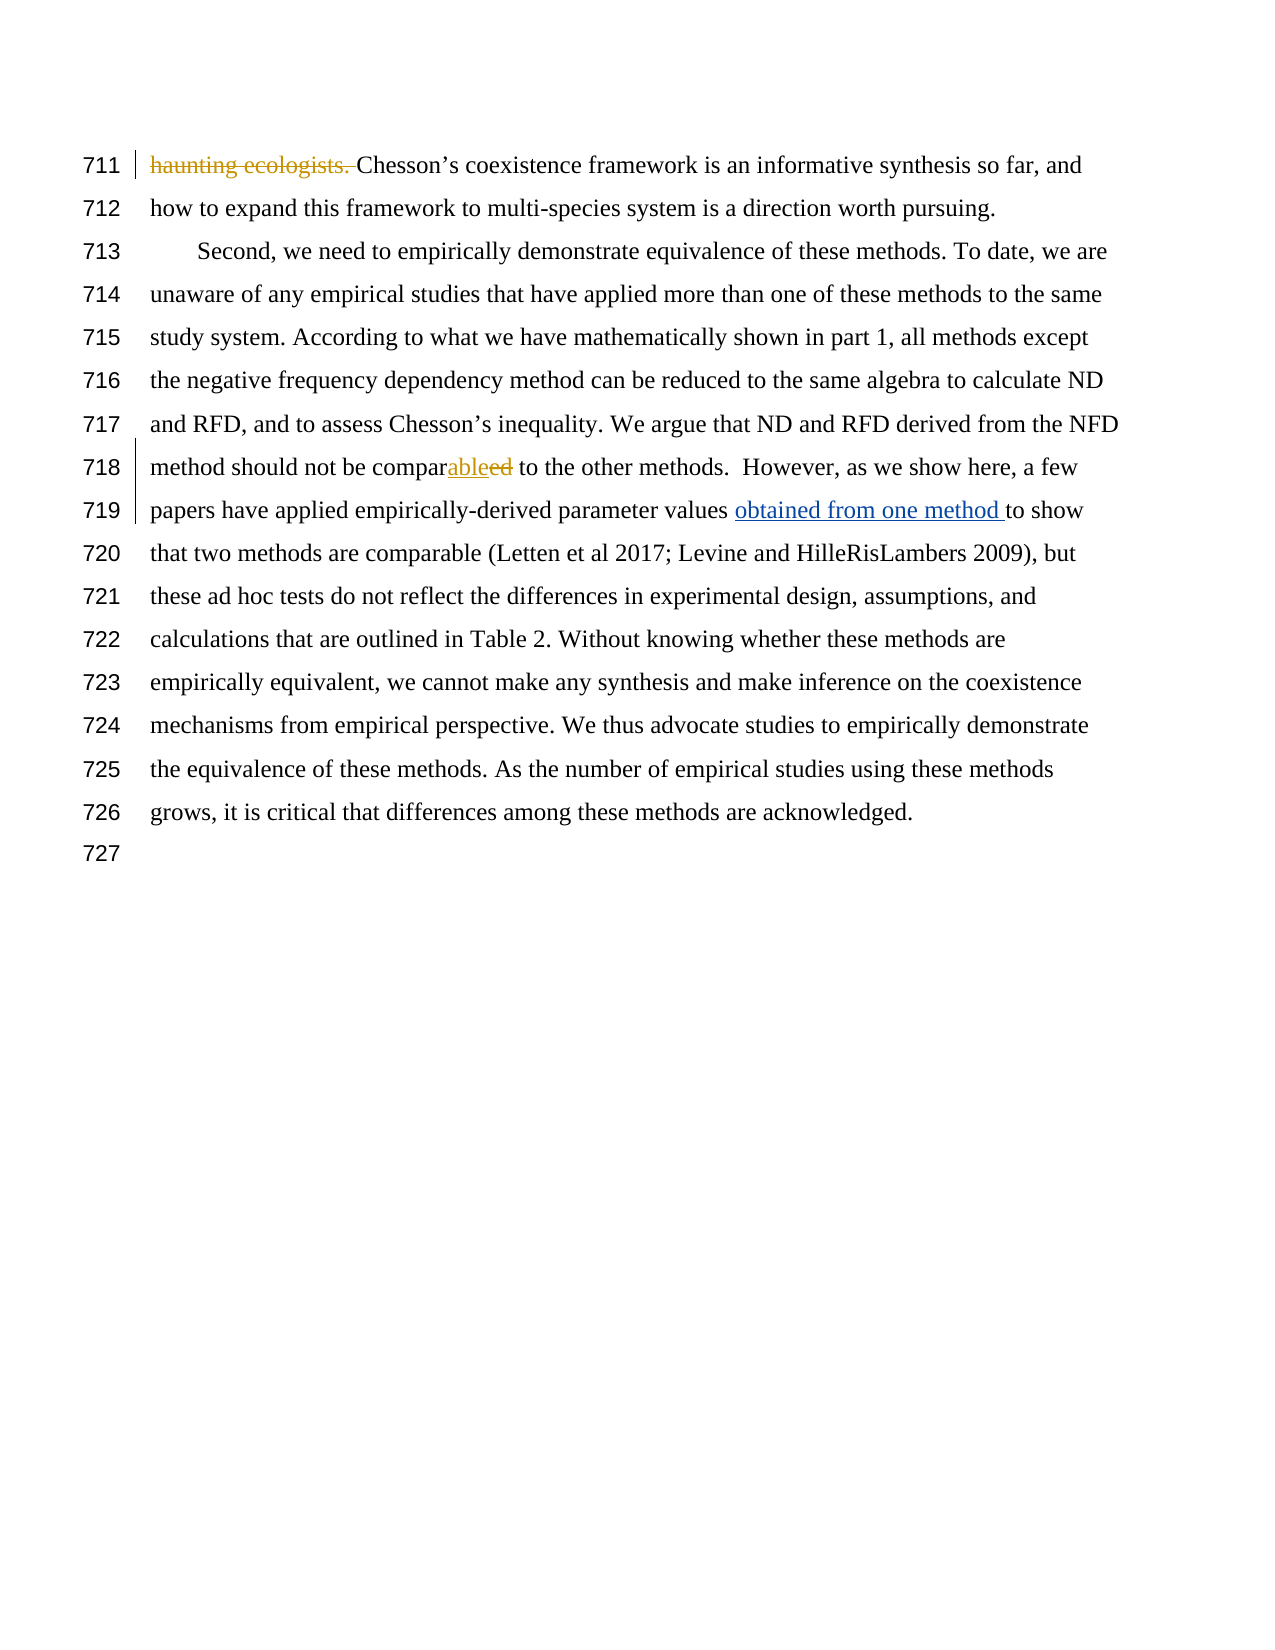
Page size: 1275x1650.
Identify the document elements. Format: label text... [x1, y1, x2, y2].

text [150, 150, 1125, 222]
text Second, we need to empirically demonstrate equivalence of these methods. To date, we are unaware of any empirical studies that have applied more than one of these methods to the same study system. According to what we have mathematically shown in part 1, all methods except the negative frequency dependency method can be reduced to the same algebra to calculate ND and RFD, and to assess Chesson’s inequality. We argue that ND and RFD derived from the NFD method should not be compar to the other methods. However, as we show here, a few papers have applied empirically-derived parameter values to show that two methods are comparable (Letten et al 2017; Levine and HilleRisLambers 2009), but these ad hoc tests do not reflect the differences in experimental design, assumptions, and calculations that are outlined in Table 2. Without knowing whether these methods are empirically equivalent, we cannot make any synthesis and make inference on the coexistence mechanisms from empirical perspective. We thus advocate studies to empirically demonstrate the equivalence of these methods. As the number of empirical studies using these methods grows, it is critical that differences among these methods are acknowledged. [150, 236, 1125, 826]
